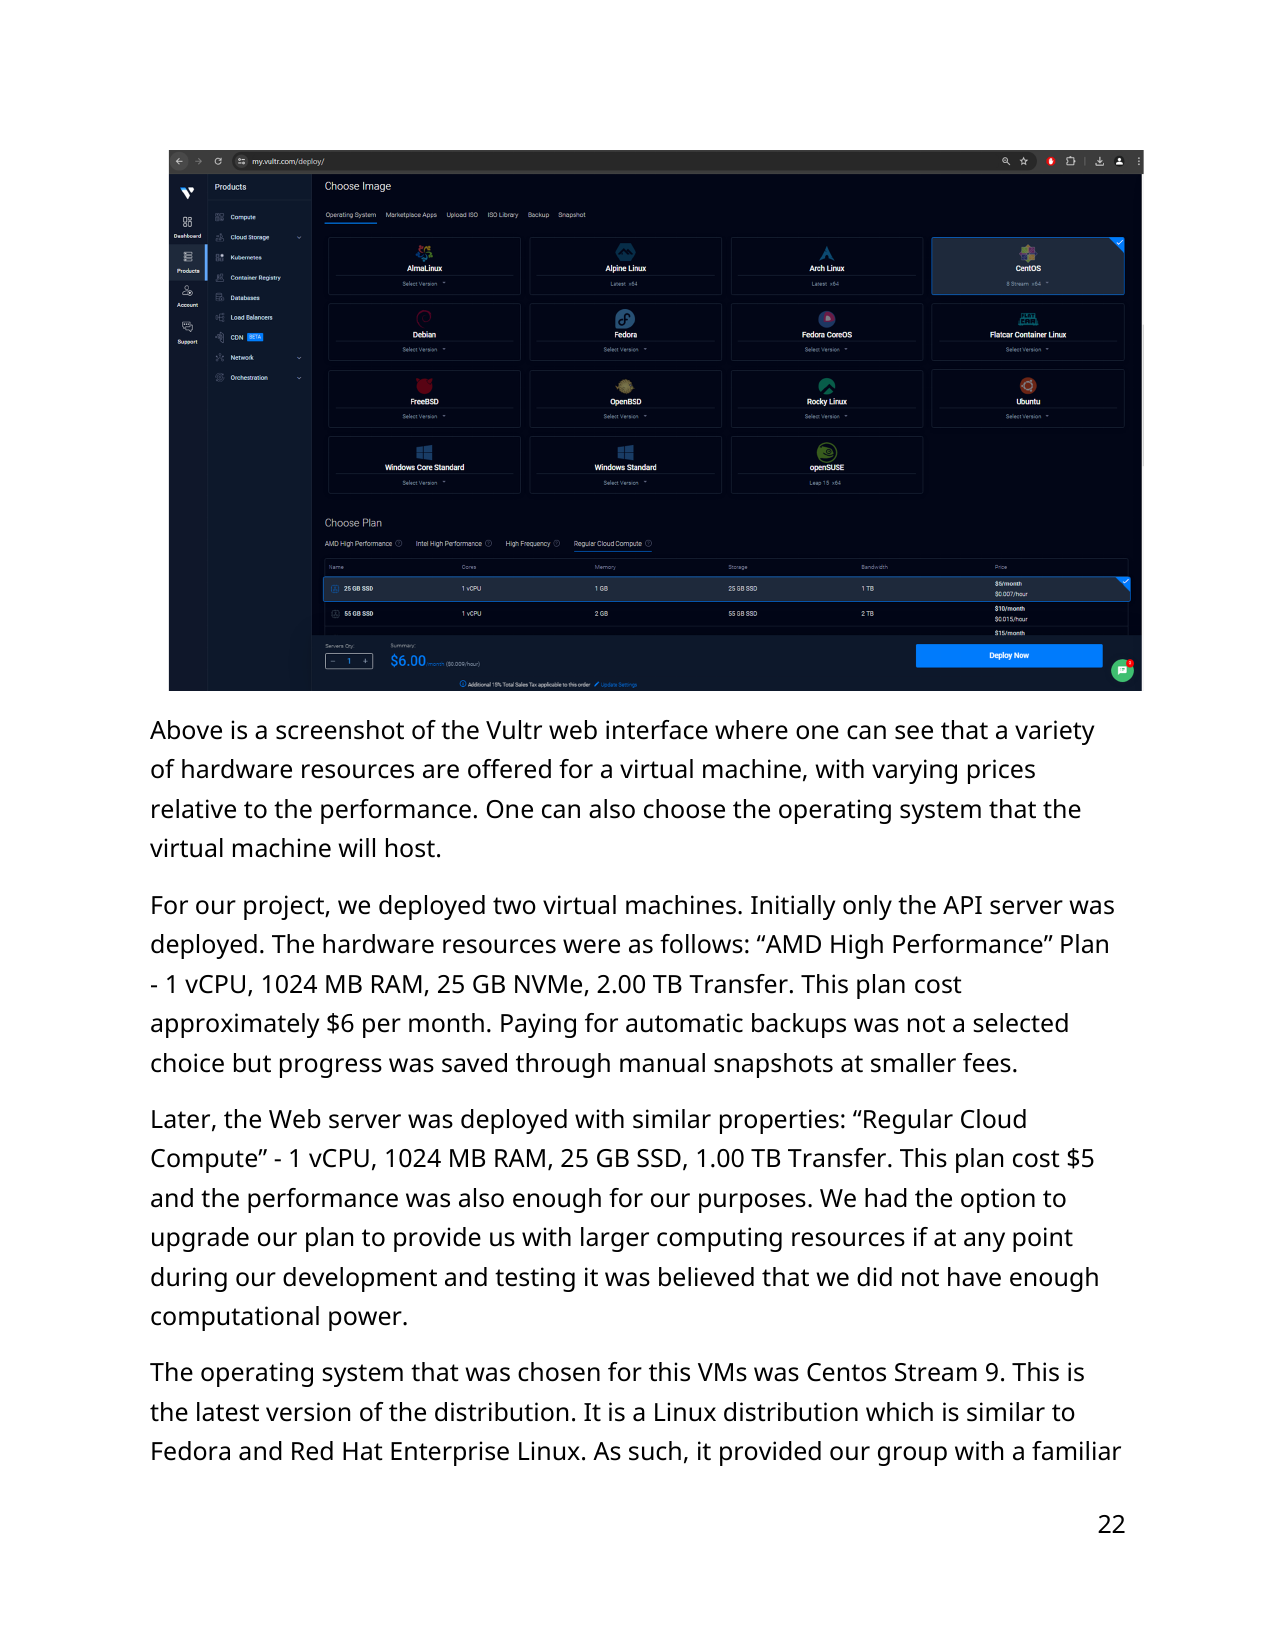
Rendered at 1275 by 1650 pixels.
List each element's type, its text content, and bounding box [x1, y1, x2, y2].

text Later, the Web server was deployed with similar properties: “Regular Cloud Compute” - 1 vCPU, 1024 MB RAM, 25 GB SSD, 1.00 TB Transfer. This plan cost $5 and the performance was also enough for our purposes. We had the option to upgrade our plan to provide us with larger computing resources if at any point during our development and testing it was believed that we did not have enough computational power. [150, 1101, 1125, 1333]
text For our project, we deployed two virtual machines. Initially only the API server was deployed. The hardware resources were as follows: “AMD High Performance” Plan - 1 vCPU, 1024 MB RAM, 25 GB NVMe, 2.00 TB Transfer. This plan cost approximately $6 per month. Paying for automatic backups was not a selected choice but progress was saved through manual snapshots at smaller fees. [150, 887, 1125, 1079]
text Above is a screenshot of the Vultr web interface where one can see that a variety of hardware resources are offered for a virtual machine, with varying prices relative to the performance. One can also choose the operating system that the virtual machine will host. [150, 713, 1125, 865]
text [150, 1355, 1125, 1468]
